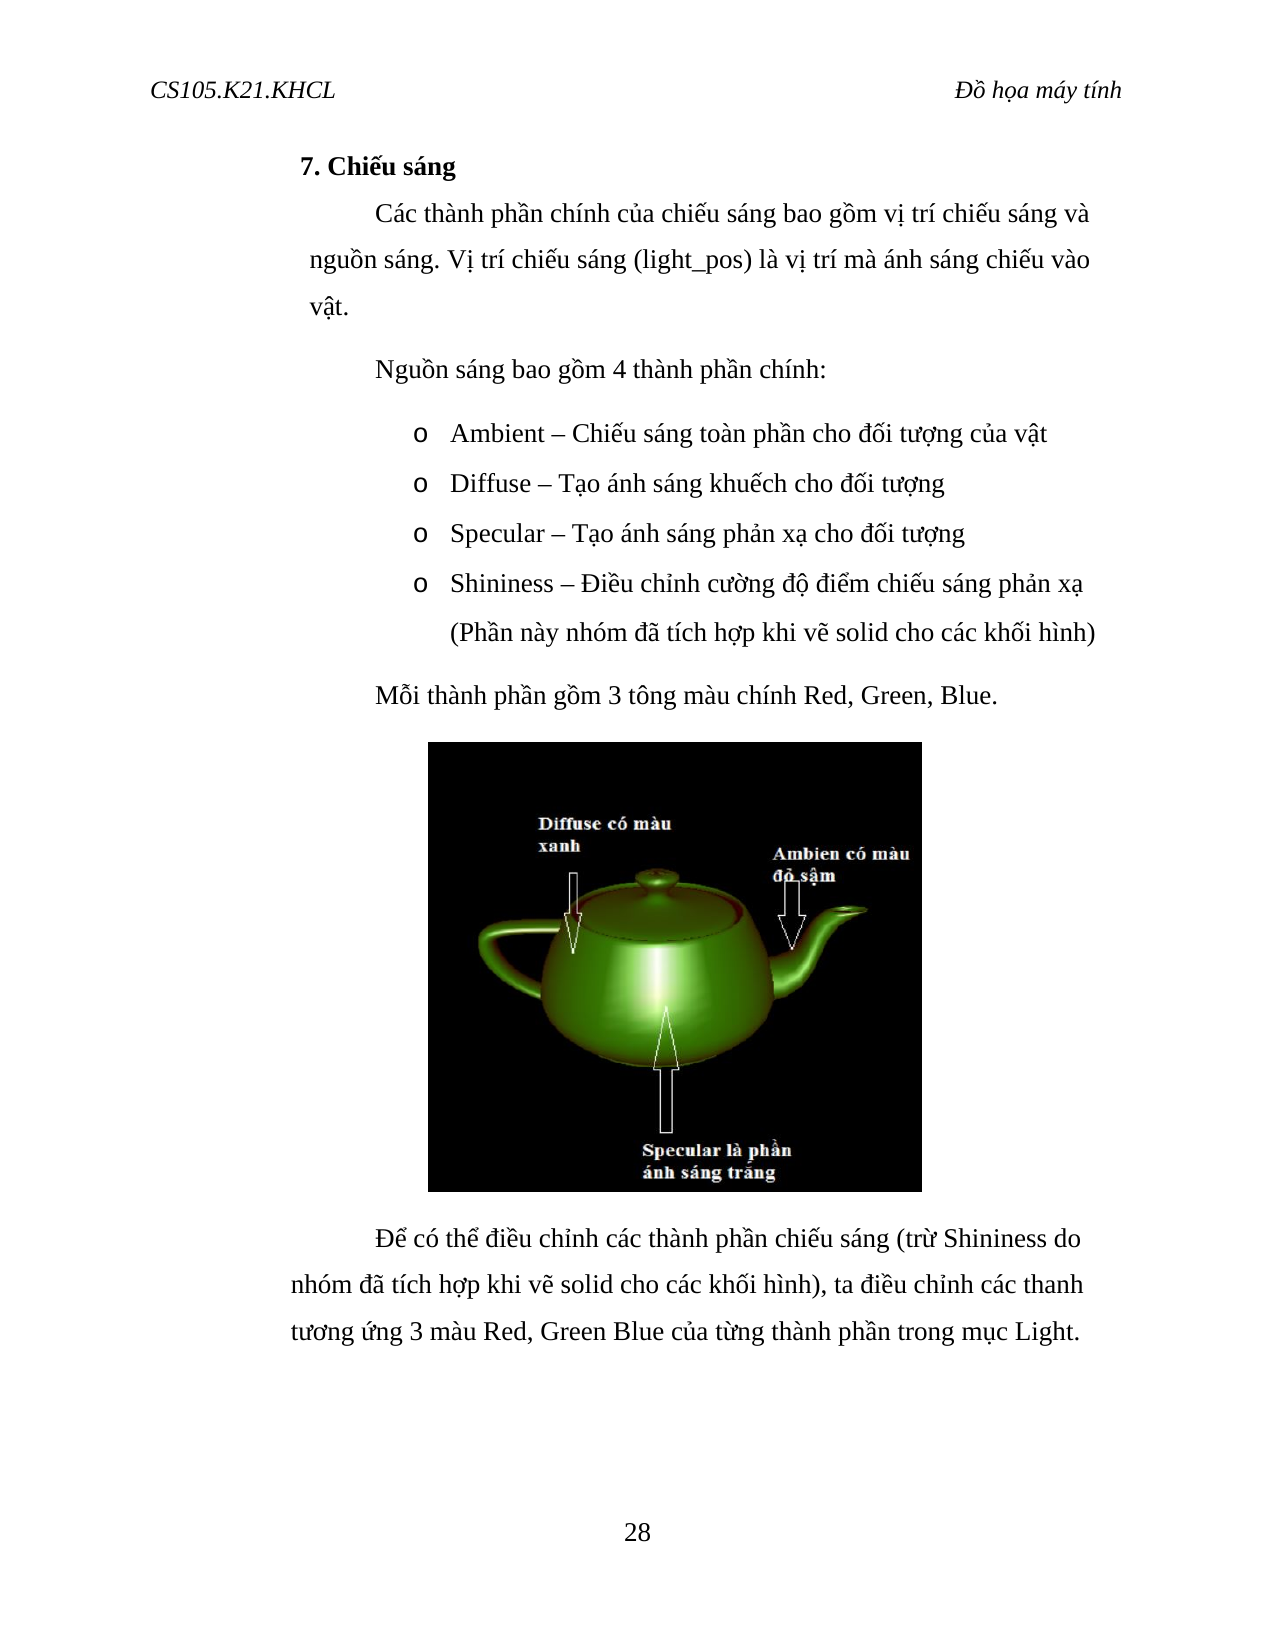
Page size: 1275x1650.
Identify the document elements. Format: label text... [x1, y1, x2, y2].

list Diffuse – Tạo ánh sáng khuếch cho đối tượng [412, 467, 1125, 500]
list Ambient – Chiếu sáng toàn phần cho đối tượng của vật [412, 417, 1125, 450]
text Nguồn sáng bao gồm 4 thành phần chính: [300, 353, 1125, 384]
picture [428, 742, 922, 1192]
list Specular – Tạo ánh sáng phản xạ cho đối tượng [412, 517, 1125, 550]
text 7. Chiếu sáng [150, 150, 1125, 181]
text Để có thể điều chỉnh các thành phần chiếu sáng (trừ Shininess do nhóm đã tích hợp khi vẽ solid cho các khối hình), ta điều chỉnh các thanh tương ứng 3 màu Red, Green Blue của từng thành phần trong mục Light. [291, 1222, 1125, 1346]
list Shininess – Điều chỉnh cường độ điểm chiếu sáng phản xạ (Phần này nhóm đã tích hợp khi vẽ solid cho các khối hình) [412, 567, 1125, 647]
text Mỗi thành phần gồm 3 tông màu chính Red, Green, Blue. [225, 679, 1125, 710]
text Các thành phần chính của chiếu sáng bao gồm vị trí chiếu sáng và nguồn sáng. Vị trí chiếu sáng (light_pos) là vị trí mà ánh sáng chiếu vào vật. [309, 197, 1125, 321]
